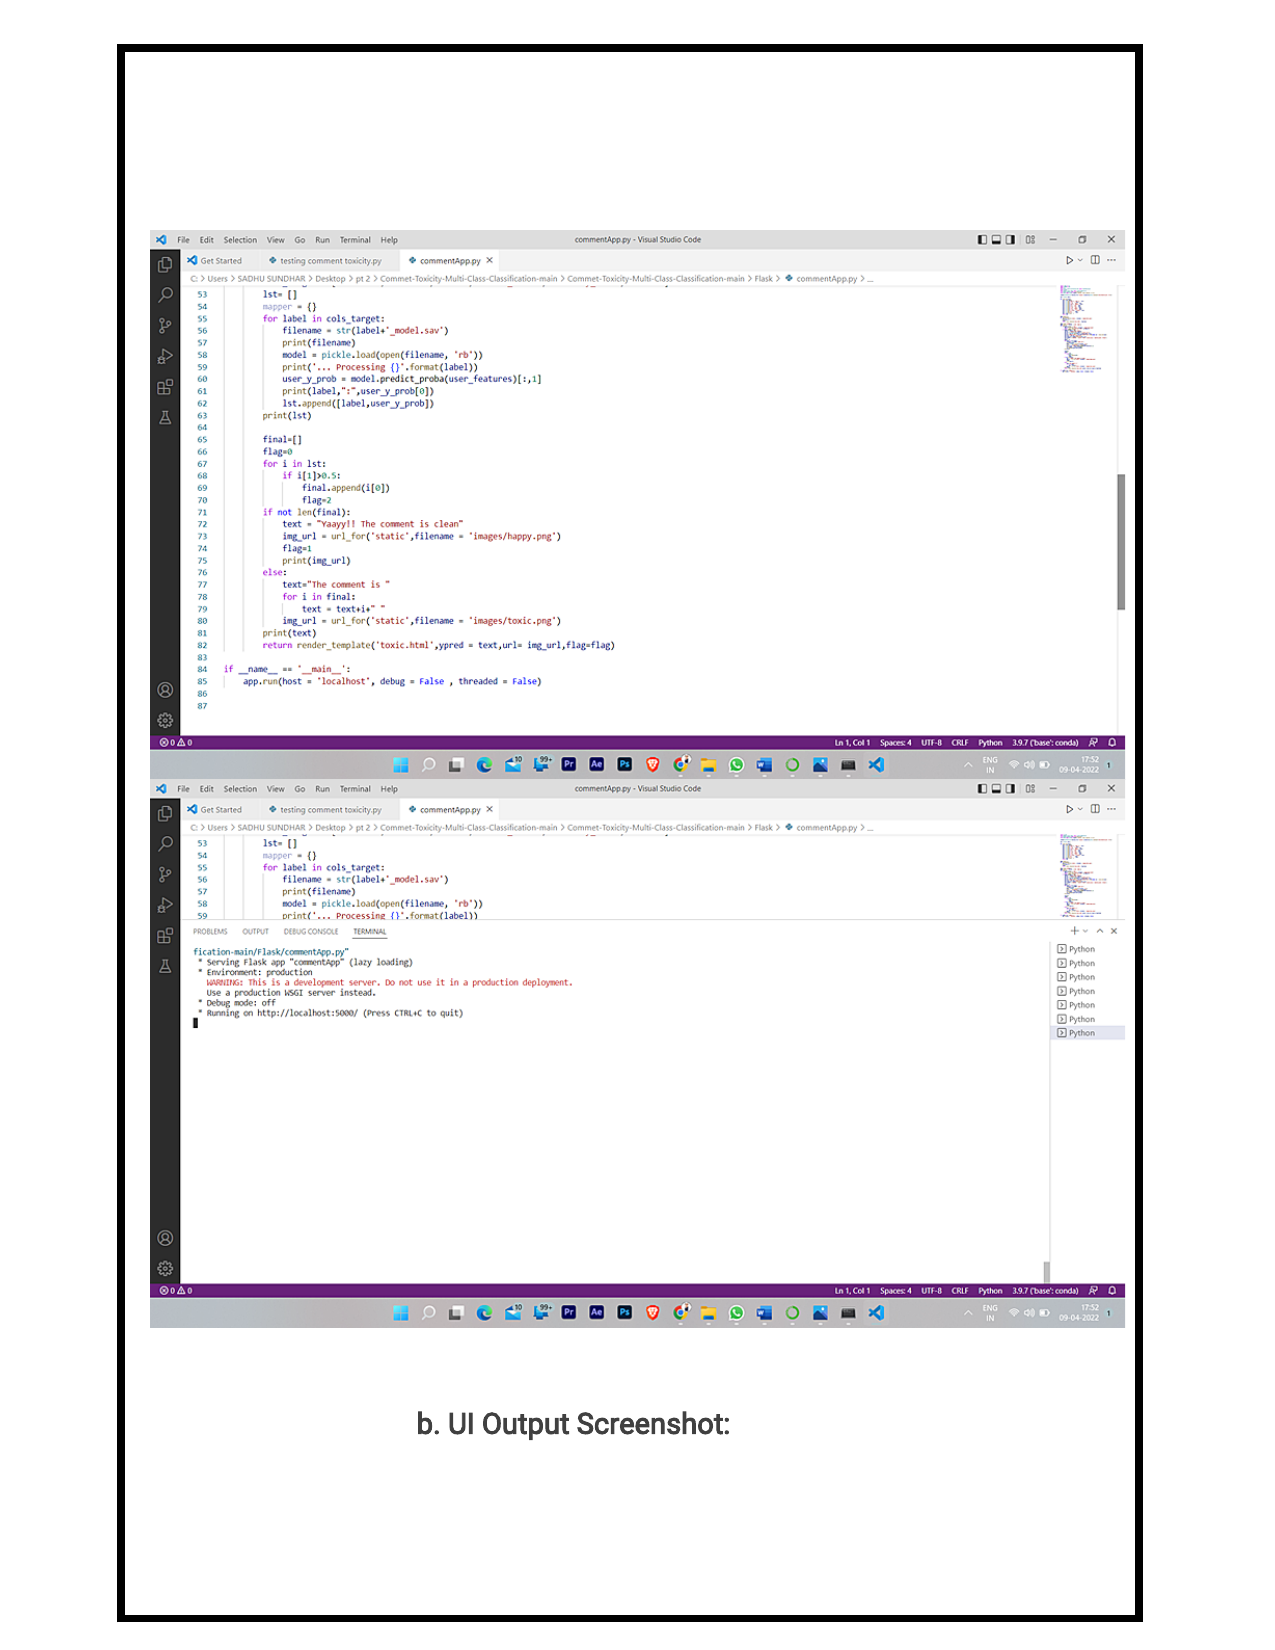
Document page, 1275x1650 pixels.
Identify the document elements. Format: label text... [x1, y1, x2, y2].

text b. UI Output Screenshot: [150, 1407, 1125, 1441]
picture [150, 230, 1125, 1328]
